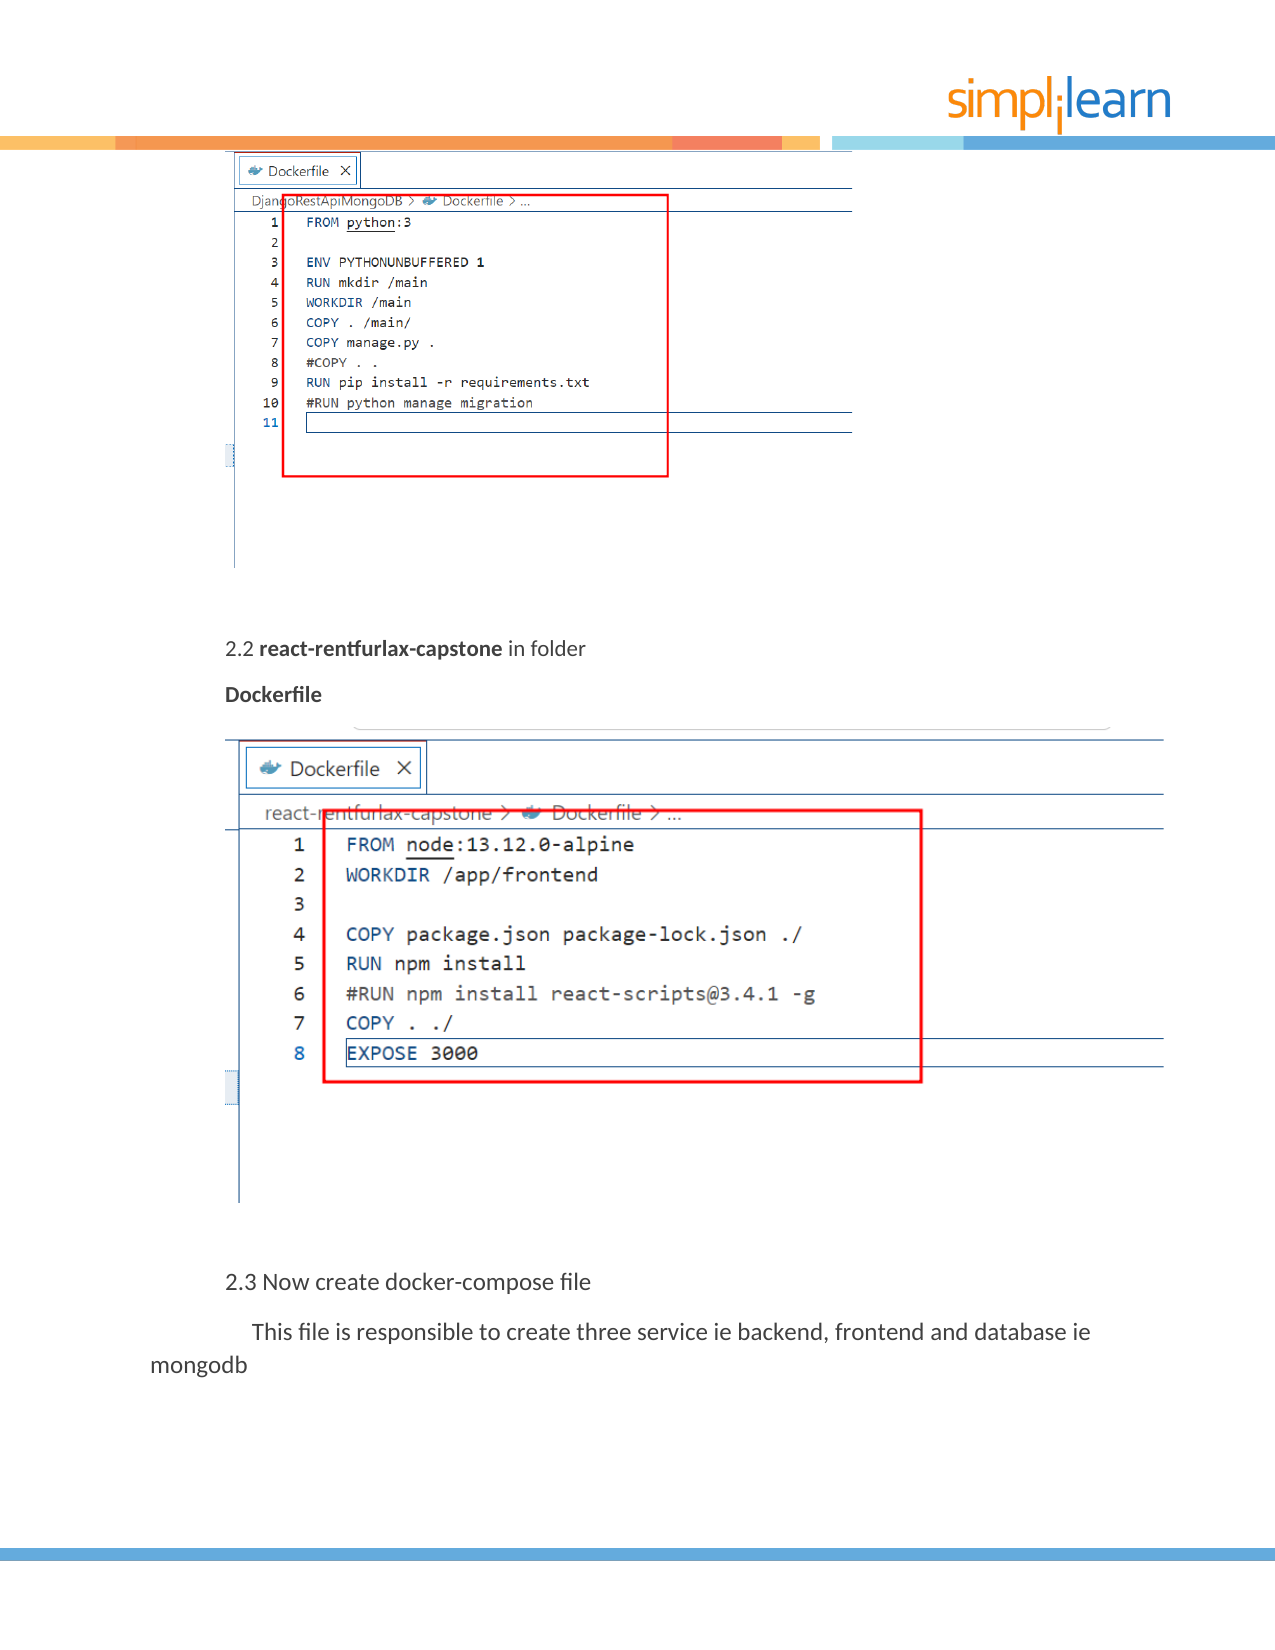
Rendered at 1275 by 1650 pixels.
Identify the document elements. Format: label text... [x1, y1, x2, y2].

text 2.3 Now create docker-compose file [150, 1267, 1125, 1297]
picture [0, 76, 1275, 568]
picture [0, 1548, 1275, 1562]
text Dockerfile [225, 681, 1125, 708]
picture [225, 727, 1164, 1203]
text This file is responsible to create three service ie backend, frontend and database ie mongodb [150, 1316, 1125, 1379]
text 2.2 react-rentfurlax-capstone in folder [225, 634, 1125, 662]
